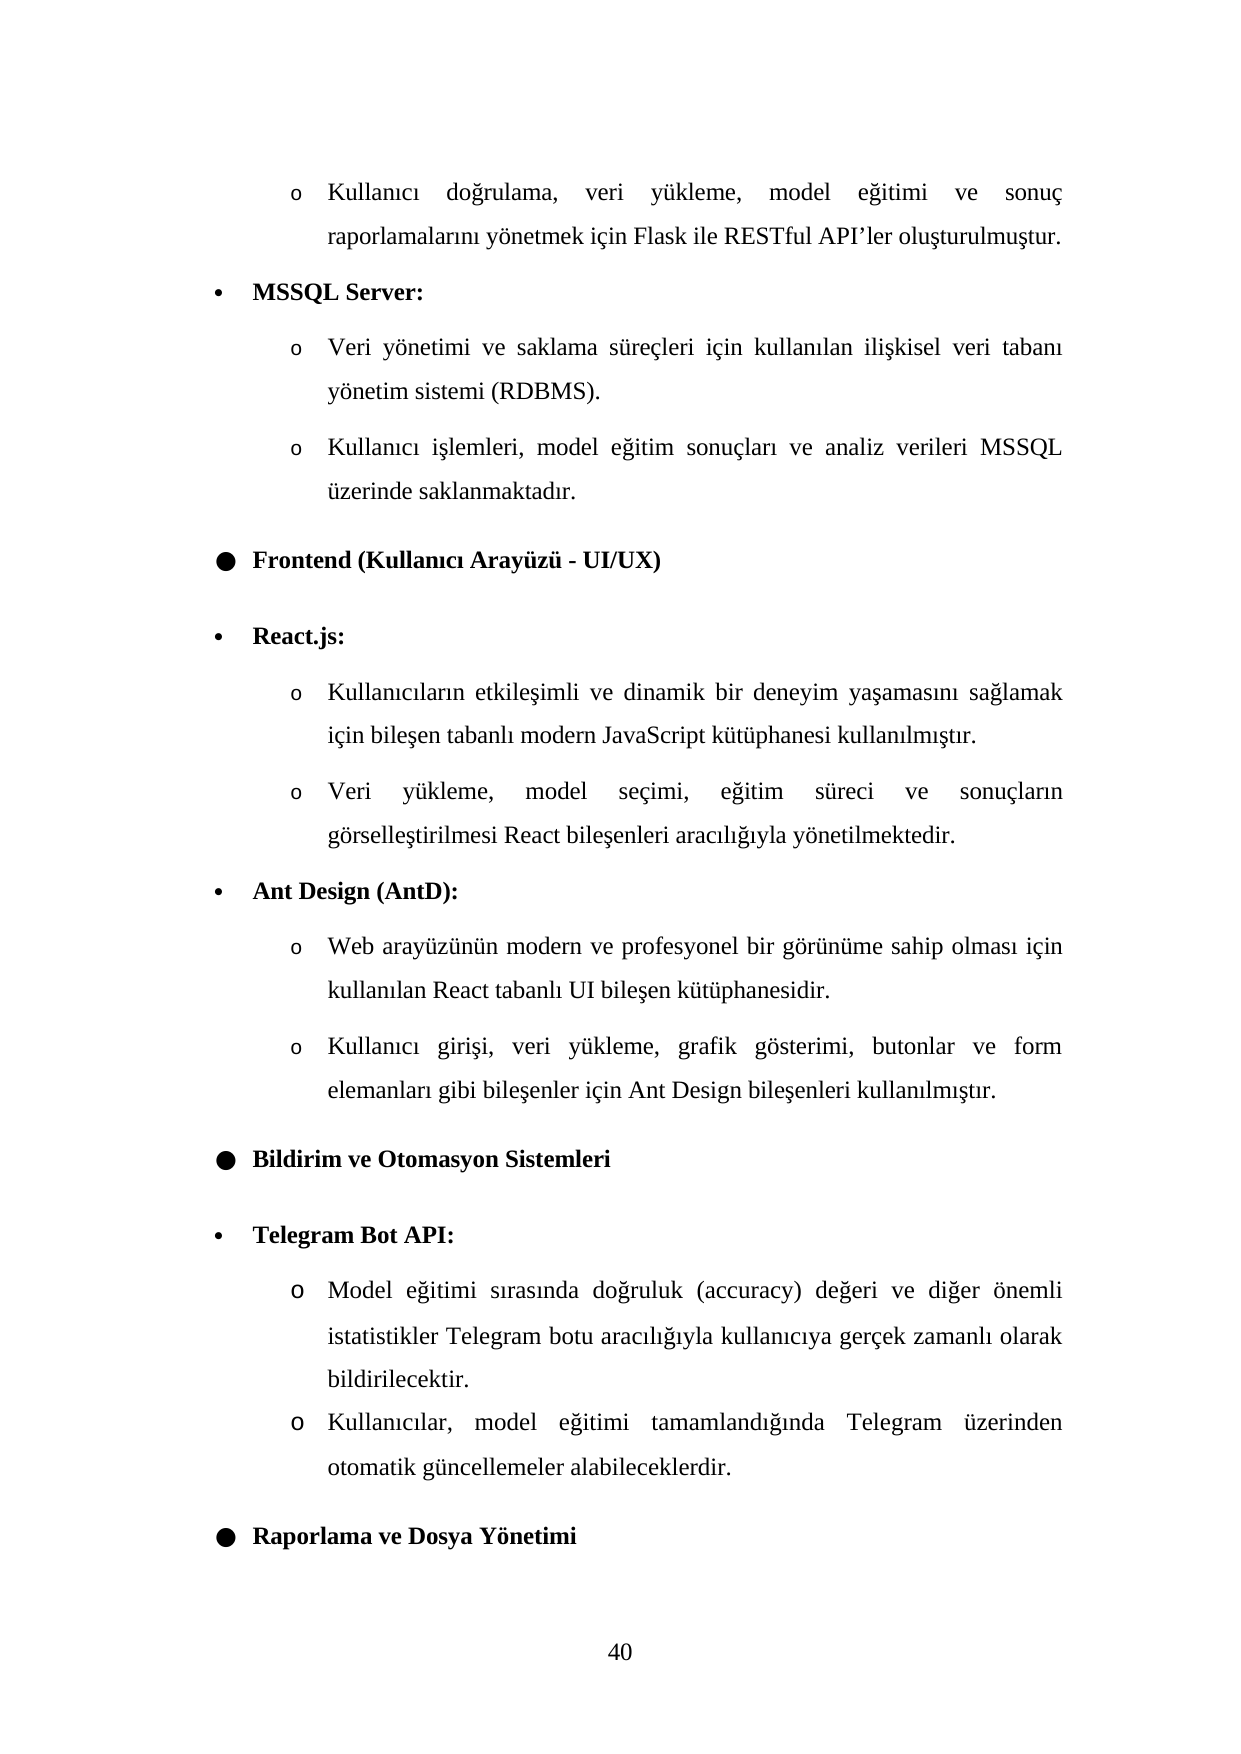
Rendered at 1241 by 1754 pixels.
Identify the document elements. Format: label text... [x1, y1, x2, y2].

list Web arayüzünün modern ve profesyonel bir görünüme sahip olması için kullanılan React tabanlı UI bileşen kütüphanesidir. [290, 931, 1063, 1004]
list Raporlama ve Dosya Yönetimi [215, 1508, 1063, 1559]
list Telegram Bot API: [215, 1220, 1063, 1249]
list Veri yönetimi ve saklama süreçleri için kullanılan ilişkisel veri tabanı yönetim sistemi (RDBMS). [290, 332, 1063, 405]
list Model eğitimi sırasında doğruluk (accuracy) değeri ve diğer önemli istatistikler Telegram botu aracılığıyla kullanıcıya gerçek zamanlı olarak bildirilecektir. [290, 1276, 1063, 1393]
list React.js: [215, 621, 1063, 650]
list Bildirim ve Otomasyon Sistemleri [215, 1131, 1063, 1182]
list Kullanıcı girişi, veri yükleme, grafik gösterimi, butonlar ve form elemanları gibi bileşenler için Ant Design bileşenleri kullanılmıştır. [290, 1031, 1063, 1104]
list Ant Design (AntD): [215, 876, 1063, 904]
list Veri yükleme, model seçimi, eğitim süreci ve sonuçların görselleştirilmesi React bileşenleri aracılığıyla yönetilmektedir. [290, 776, 1063, 849]
list Kullanıcı doğrulama, veri yükleme, model eğitimi ve sonuç raporlamalarını yönetmek için Flask ile RESTful API’ler oluşturulmuştur. [290, 177, 1063, 250]
list Frontend (Kullanıcı Arayüzü - UI/UX) [215, 532, 1063, 583]
list Kullanıcı işlemleri, model eğitim sonuçları ve analiz verileri MSSQL üzerinde saklanmaktadır. [290, 432, 1063, 505]
list Kullanıcıların etkileşimli ve dinamik bir deneyim yaşamasını sağlamak için bileşen tabanlı modern JavaScript kütüphanesi kullanılmıştır. [290, 677, 1063, 749]
list Kullanıcılar, model eğitimi tamamlandığında Telegram üzerinden otomatik güncellemeler alabileceklerdir. [290, 1407, 1063, 1481]
list MSSQL Server: [215, 277, 1063, 306]
